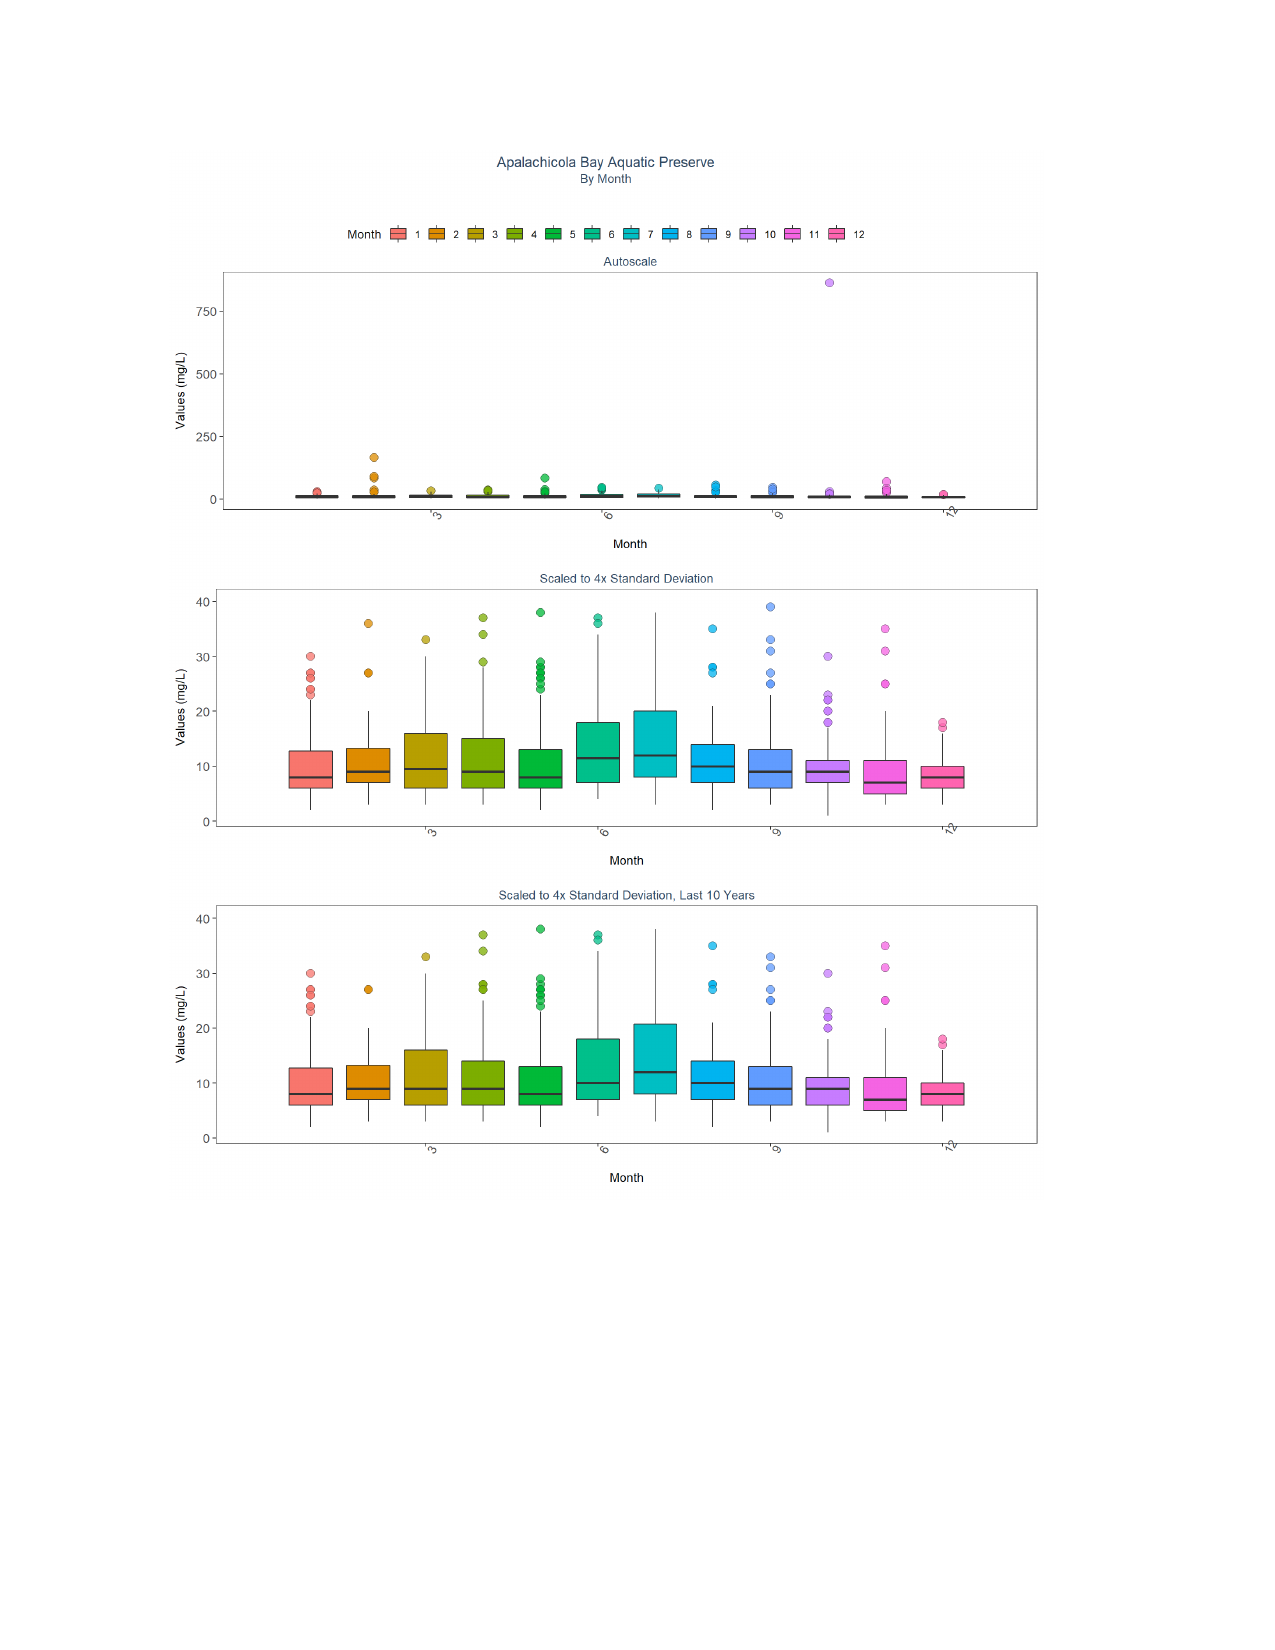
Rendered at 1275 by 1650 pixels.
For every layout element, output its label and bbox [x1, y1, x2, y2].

picture [168, 150, 1044, 1200]
